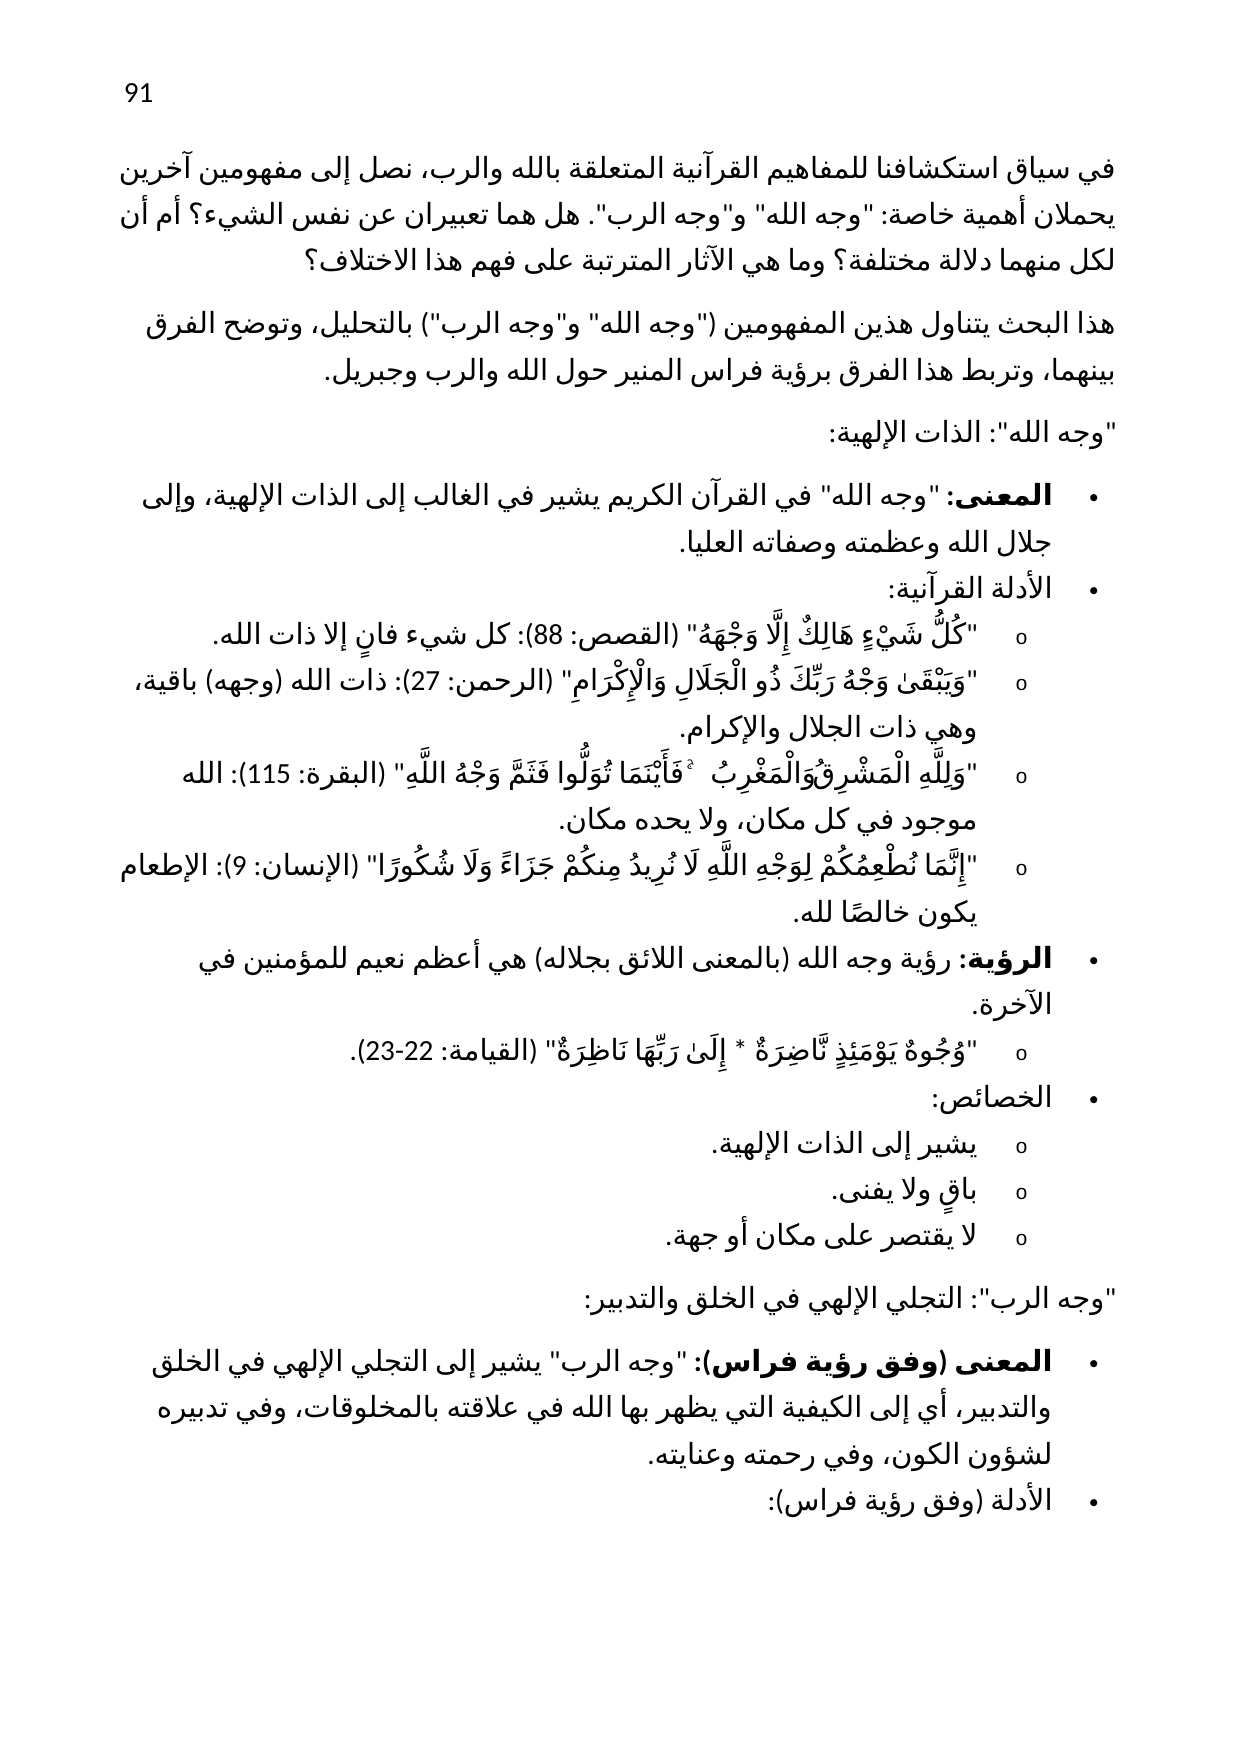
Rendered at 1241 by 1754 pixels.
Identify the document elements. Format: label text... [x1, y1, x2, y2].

text في سياق استكشافنا للمفاهيم القرآنية المتعلقة بالله والرب، نصل إلى مفهومين آخرين يحملان أهمية خاصة: "وجه الله" و"وجه الرب". هل هما تعبيران عن نفس الشيء؟ أم أن لكل منهما دلالة مختلفة؟ وما هي الآثار المترتبة على فهم هذا الاختلاف؟ [112, 150, 1117, 278]
text هذا البحث يتناول هذين المفهومين ("وجه الله" و"وجه الرب") بالتحليل، وتوضح الفرق بينهما، وتربط هذا الفرق برؤية فراس المنير حول الله والرب وجبريل. [112, 305, 1117, 387]
text "وجه الرب": التجلي الإلهي في الخلق والتدبير: [112, 1280, 1117, 1316]
list باقٍ ولا يفنى. [112, 1171, 1015, 1207]
list "كُلُّ شَيْءٍ هَالِكٌ إِلَّا وَجْهَهُ" (القصص: 88): كل شيء فانٍ إلا ذات الله. [112, 616, 1015, 652]
list "إِنَّمَا نُطْعِمُكُمْ لِوَجْهِ اللَّهِ لَا نُرِيدُ مِنكُمْ جَزَاءً وَلَا شُكُورًا" (الإنسان: 9): الإطعام يكون خالصًا لله. [112, 847, 1015, 929]
list المعنى (وفق رؤية فراس): "وجه الرب" يشير إلى التجلي الإلهي في الخلق والتدبير، أي إلى الكيفية التي يظهر بها الله في علاقته بالمخلوقات، وفي تدبيره لشؤون الكون، وفي رحمته وعنايته. [112, 1343, 1090, 1471]
list "وُجُوهٌ يَوْمَئِذٍ نَّاضِرَةٌ * إِلَىٰ رَبِّهَا نَاظِرَةٌ" (القيامة: 22-23). [112, 1032, 1015, 1068]
list "وَيَبْقَىٰ وَجْهُ رَبِّكَ ذُو الْجَلَالِ وَالْإِكْرَامِ" (الرحمن: 27): ذات الله (وجهه) باقية، وهي ذات الجلال والإكرام. [112, 662, 1015, 744]
text "وجه الله": الذات الإلهية: [112, 414, 1117, 450]
list لا يقتصر على مكان أو جهة. [112, 1217, 1015, 1253]
list "وَلِلَّهِ الْمَشْرِقُ وَالْمَغْرِبُ ۚ فَأَيْنَمَا تُوَلُّوا فَثَمَّ وَجْهُ اللَّهِ" (البقرة: 115): الله موجود في كل مكان، ولا يحده مكان. [112, 755, 1015, 837]
list الرؤية: رؤية وجه الله (بالمعنى اللائق بجلاله) هي أعظم نعيم للمؤمنين في الآخرة. [112, 940, 1090, 1022]
list الأدلة (وفق رؤية فراس): [112, 1482, 1090, 1518]
list المعنى: "وجه الله" في القرآن الكريم يشير في الغالب إلى الذات الإلهية، وإلى جلال الله وعظمته وصفاته العليا. [112, 477, 1090, 559]
list يشير إلى الذات الإلهية. [112, 1125, 1015, 1161]
list الأدلة القرآنية: [112, 570, 1090, 606]
list الخصائص: [112, 1079, 1090, 1114]
